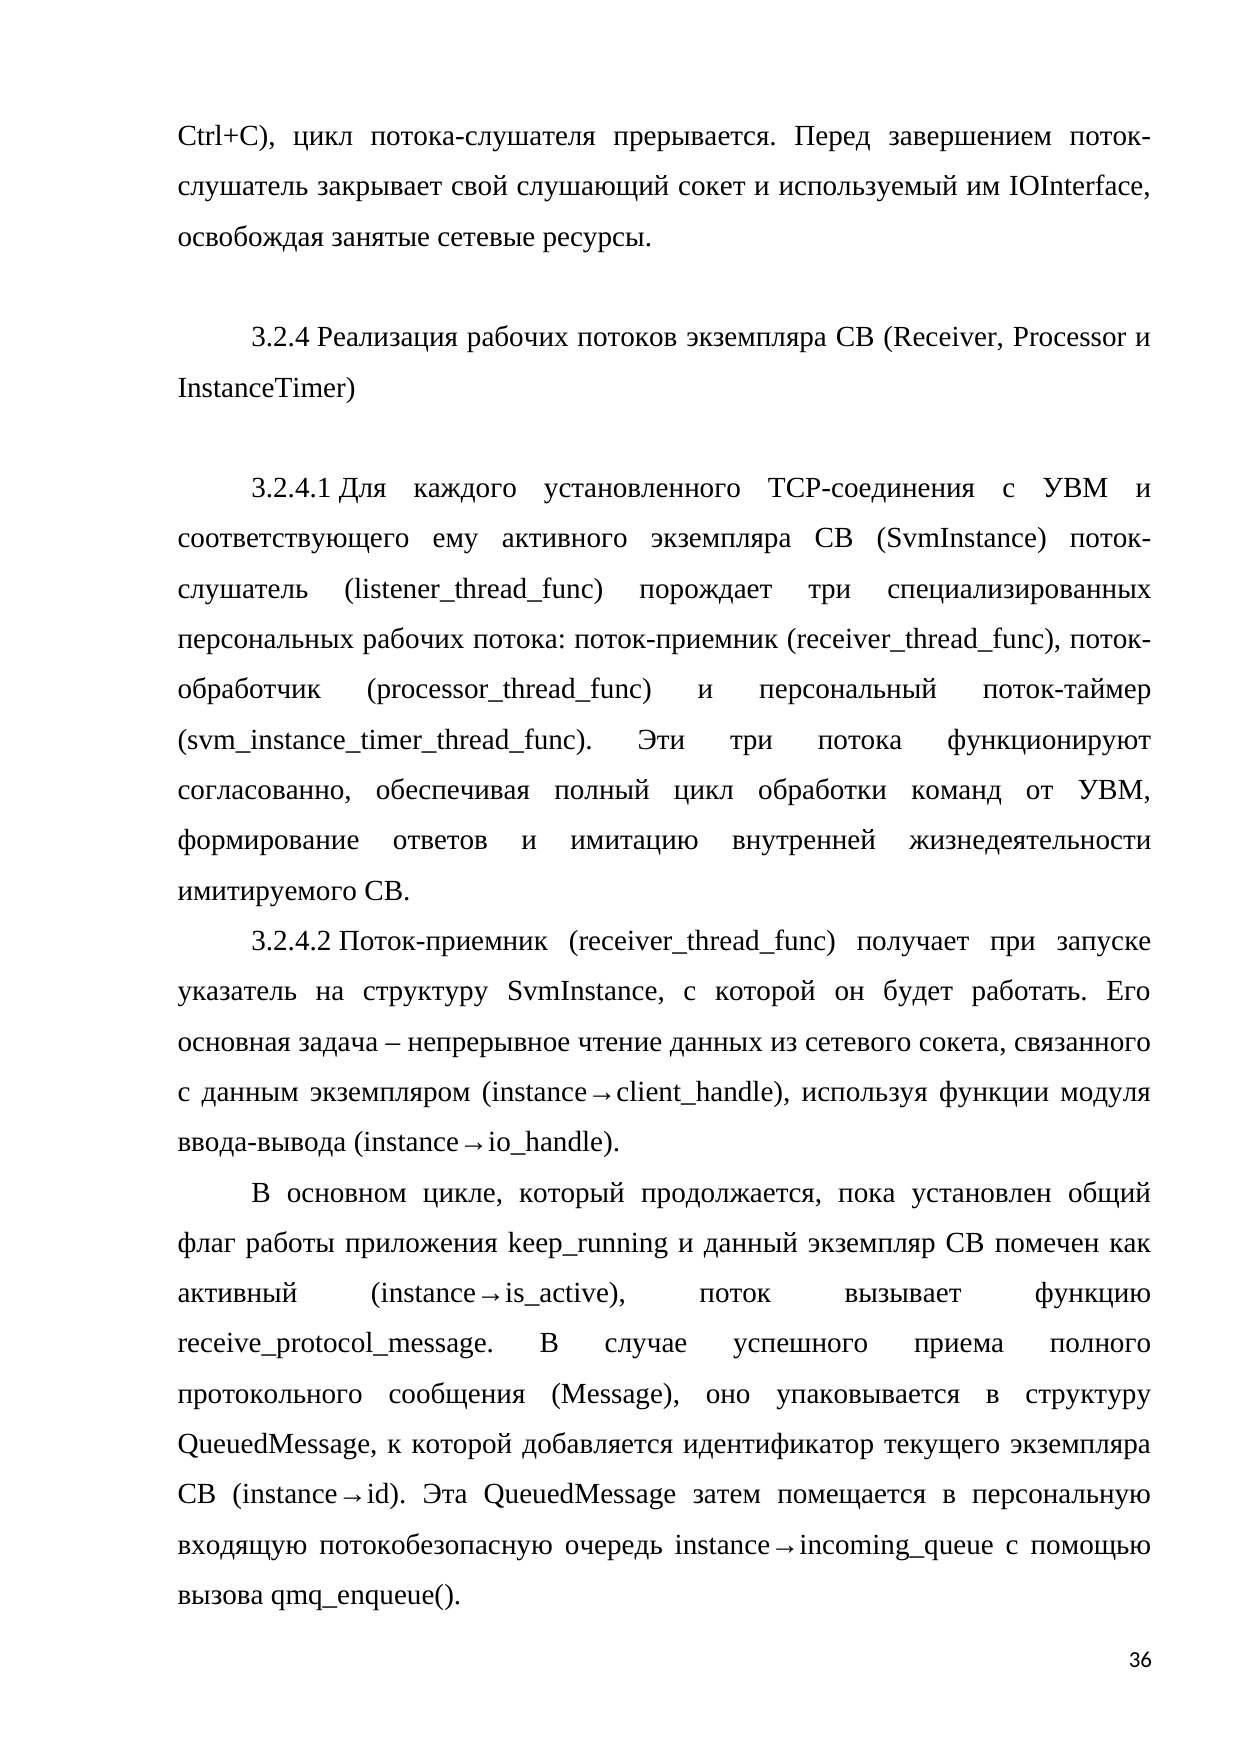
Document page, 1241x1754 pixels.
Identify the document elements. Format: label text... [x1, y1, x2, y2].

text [177, 118, 1152, 252]
text Реализация рабочих потоков экземпляра СВ (Receiver, Processor и InstanceTimer) [177, 319, 1152, 403]
text Для каждого установленного TCP-соединения с УВМ и соответствующего ему активного экземпляра СВ (SvmInstance) поток-слушатель (listener_thread_func) порождает три специализированных персональных рабочих потока: поток-приемник (receiver_thread_func), поток-обработчик (processor_thread_func) и персональный поток-таймер (svm_instance_timer_thread_func). Эти три потока функционируют согласованно, обеспечивая полный цикл обработки команд от УВМ, формирование ответов и имитацию внутренней жизнедеятельности имитируемого СВ. [177, 470, 1152, 906]
text Поток-приемник (receiver_thread_func) получает при запуске указатель на структуру SvmInstance, с которой он будет работать. Его основная задача – непрерывное чтение данных из сетевого сокета, связанного с данным экземпляром (instance→client_handle), используя функции модуля ввода-вывода (instance→io_handle). [177, 923, 1152, 1158]
text В основном цикле, который продолжается, пока установлен общий флаг работы приложения keep_running и данный экземпляр СВ помечен как активный (instance→is_active), поток вызывает функцию receive_protocol_message. В случае успешного приема полного протокольного сообщения (Message), оно упаковывается в структуру QueuedMessage, к которой добавляется идентификатор текущего экземпляра СВ (instance→id). Эта QueuedMessage затем помещается в персональную входящую потокобезопасную очередь instance→incoming_queue с помощью вызова qmq_enqueue(). [177, 1175, 1152, 1611]
